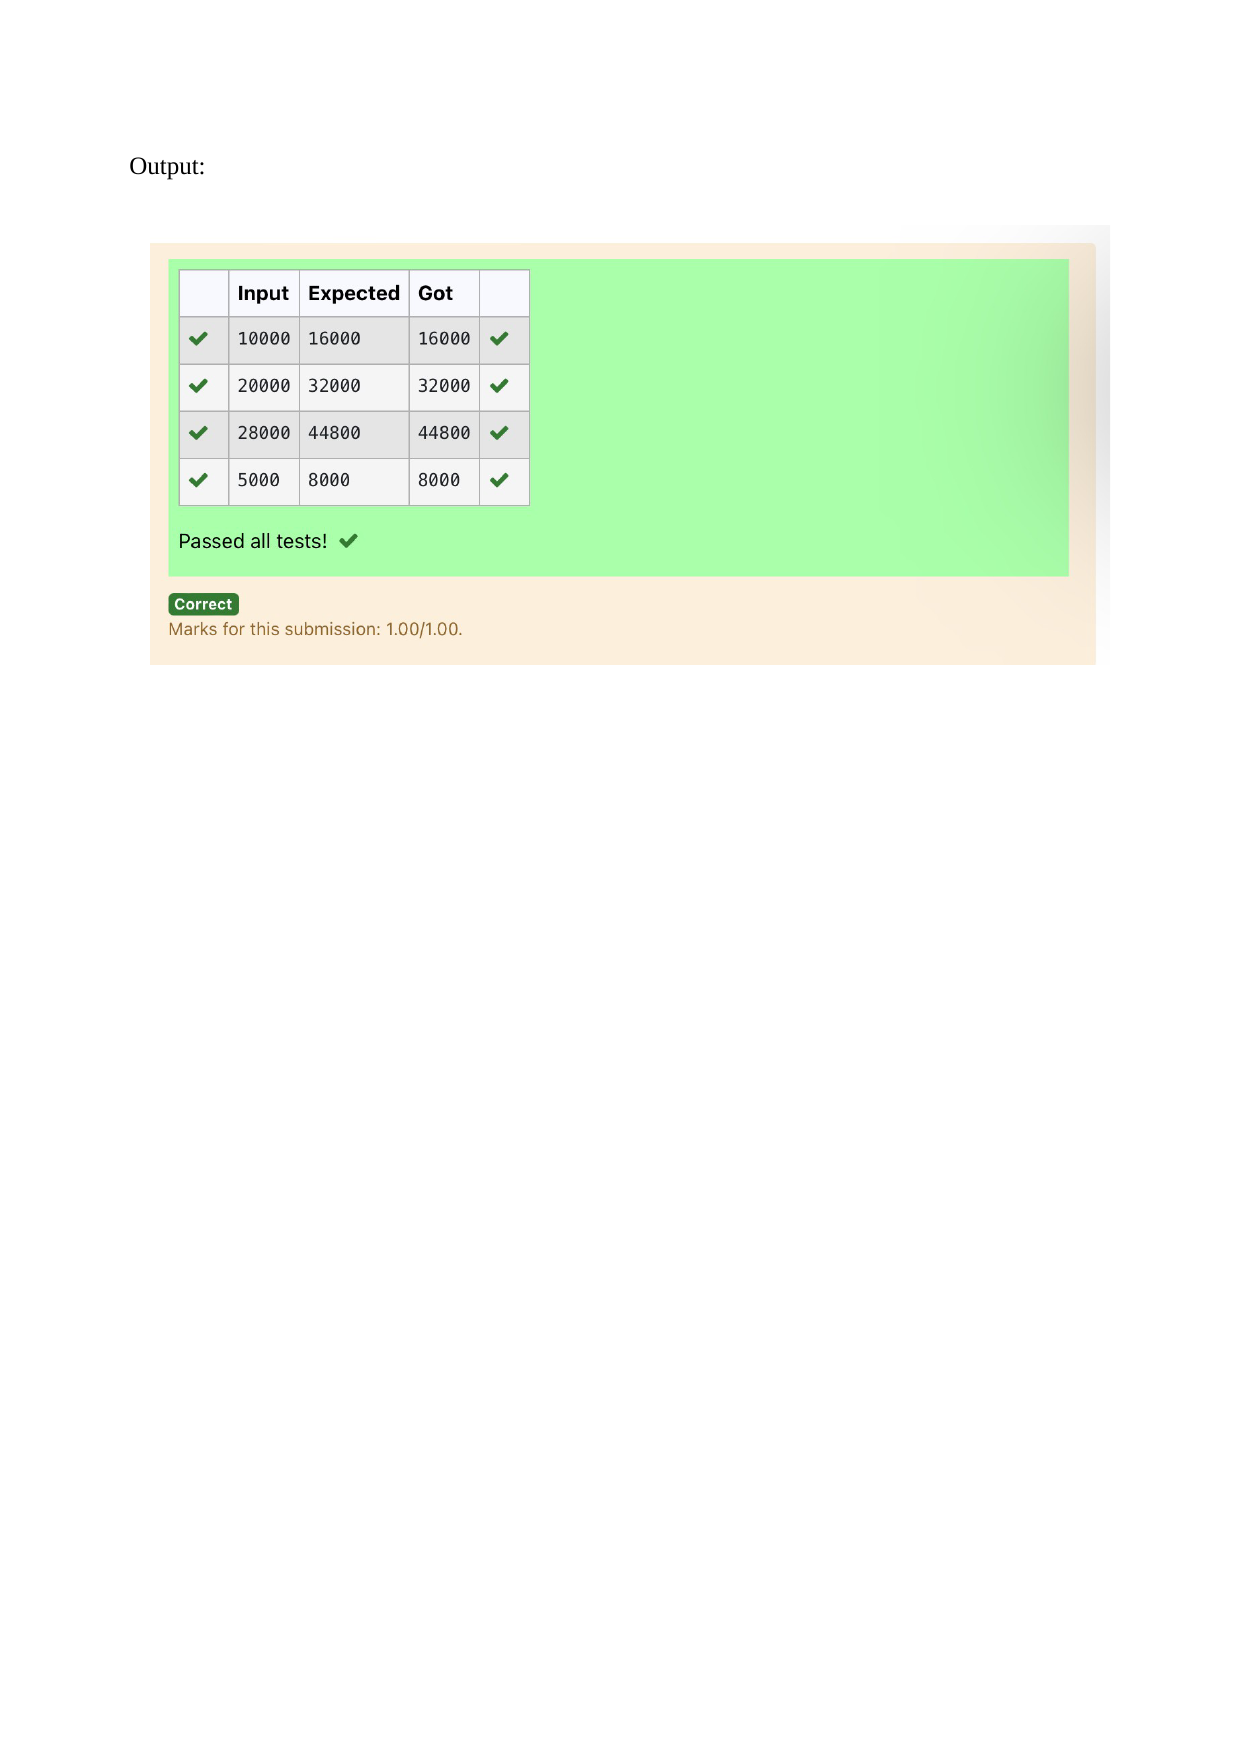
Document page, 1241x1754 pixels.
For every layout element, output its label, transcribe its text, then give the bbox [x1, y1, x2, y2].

subtitle Output: [129, 151, 1211, 180]
picture [150, 225, 1110, 665]
